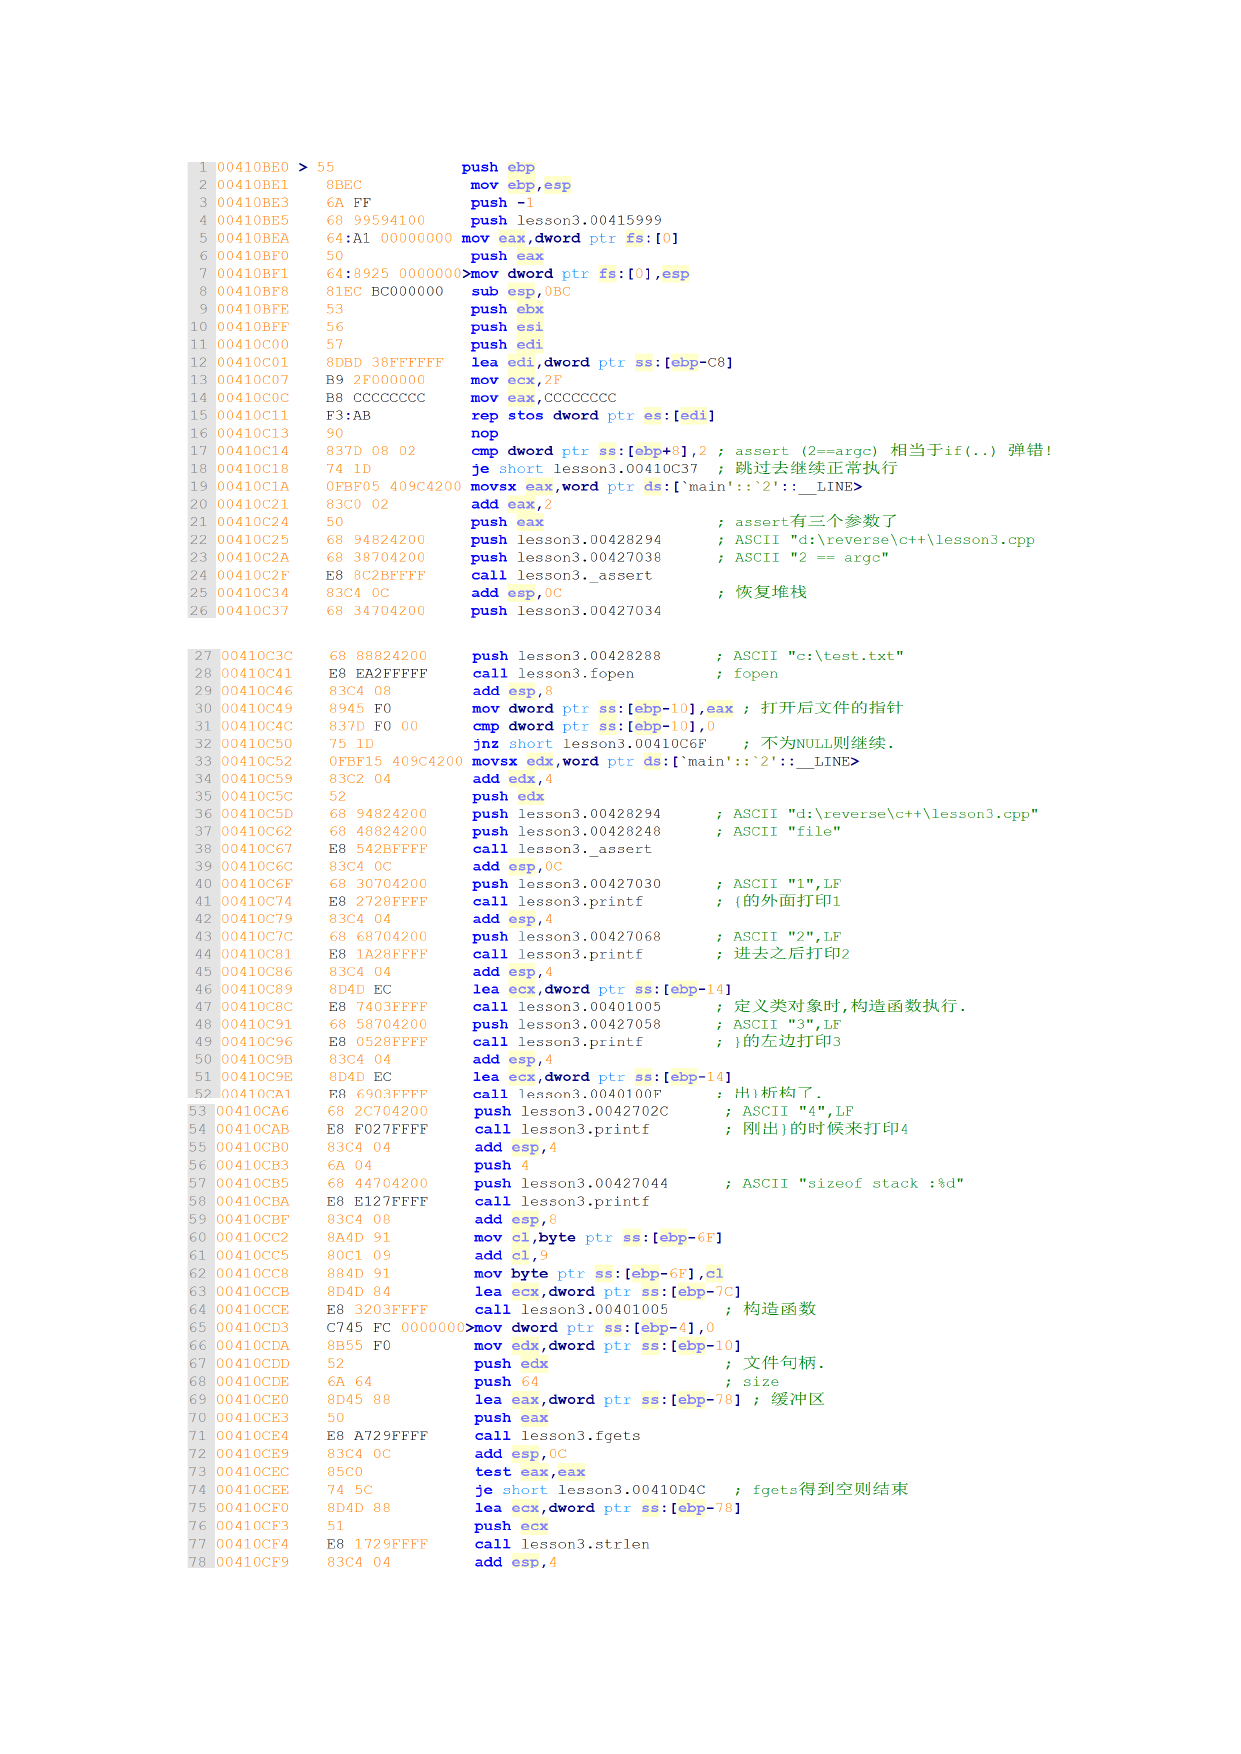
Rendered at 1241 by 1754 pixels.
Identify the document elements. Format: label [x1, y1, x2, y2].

picture [187, 162, 1053, 618]
picture [187, 649, 1046, 1098]
picture [187, 1104, 1053, 1568]
